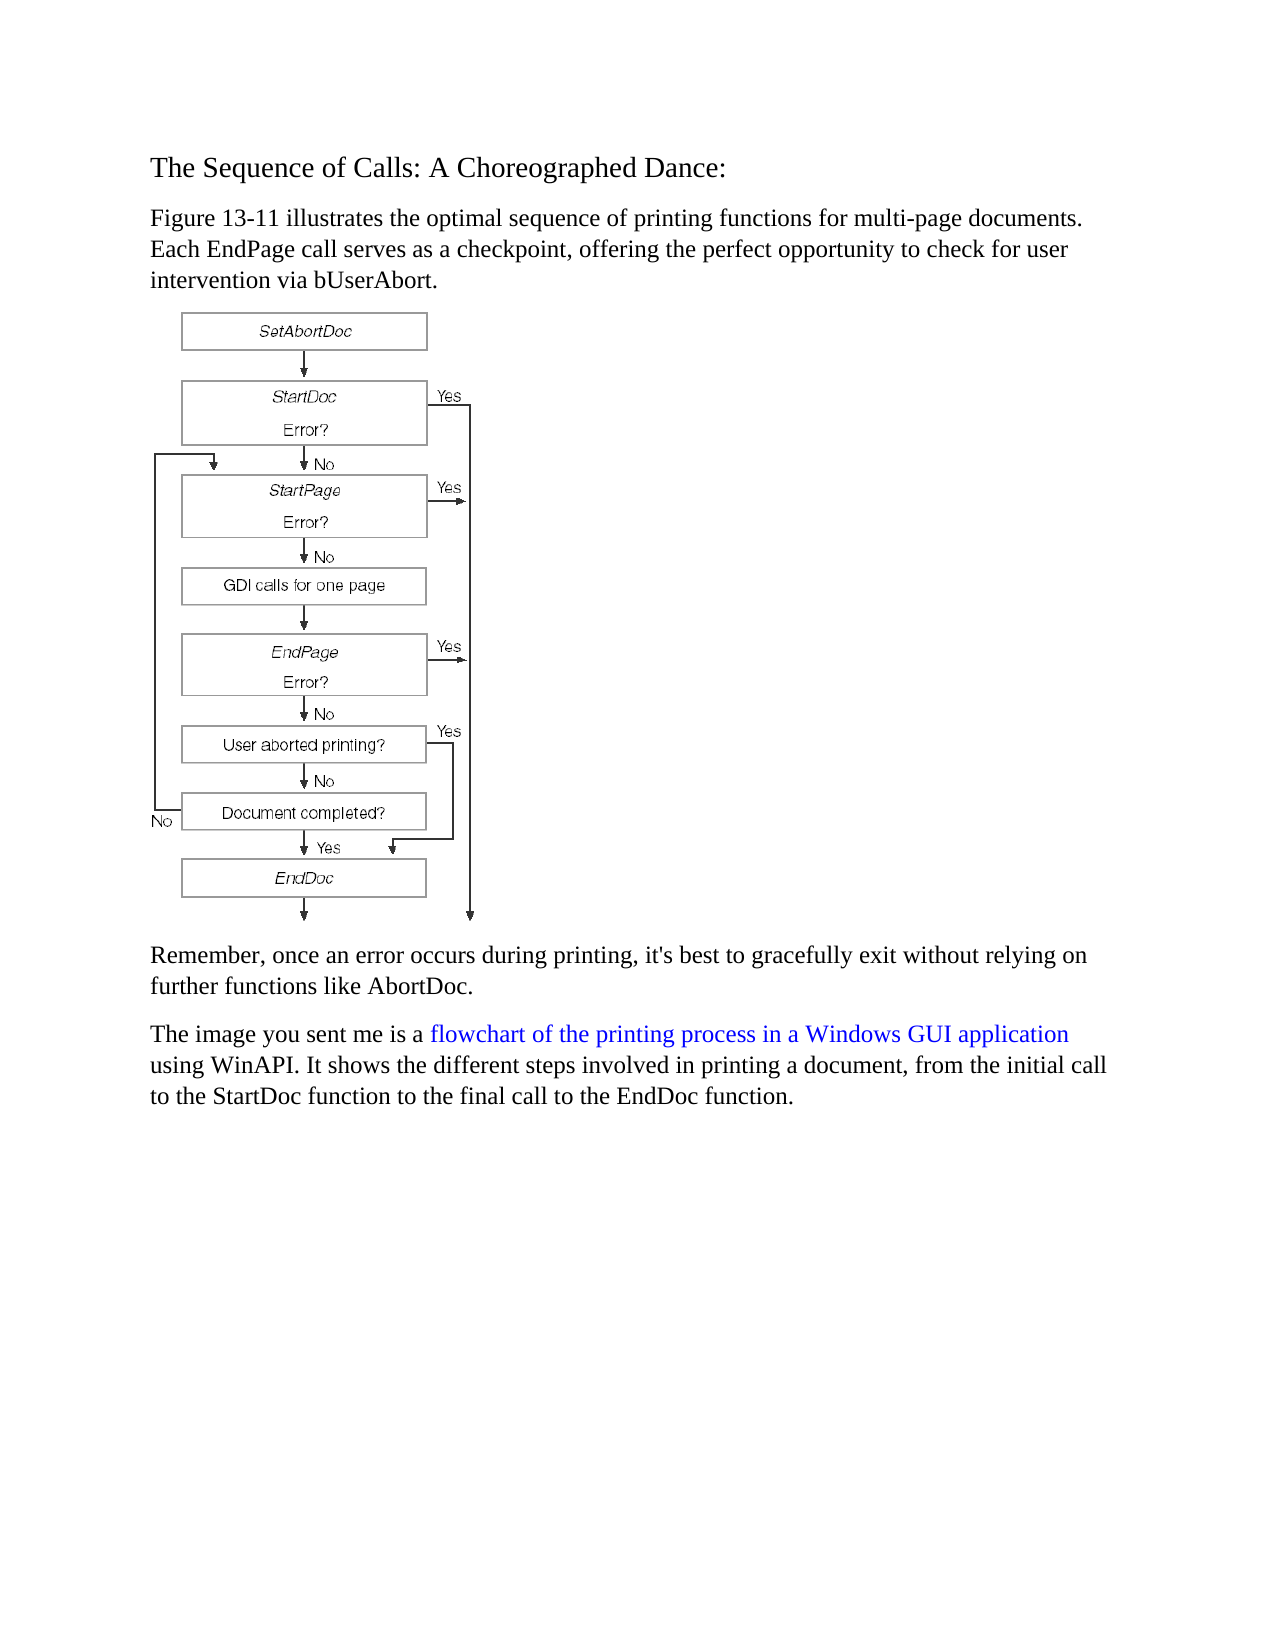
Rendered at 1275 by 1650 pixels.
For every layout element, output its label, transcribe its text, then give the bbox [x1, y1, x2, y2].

text The Sequence of Calls: A Choreographed Dance: [150, 150, 1125, 183]
text The image you sent me is a flowchart of the printing process in a Windows GUI application using WinAPI. It shows the different steps involved in printing a document, from the initial call to the StartDoc function to the final call to the EndDoc function. [150, 1019, 1125, 1109]
text Figure 13-11 illustrates the optimal sequence of printing functions for multi-page documents. Each EndPage call serves as a checkpoint, offering the perfect opportunity to check for user intervention via bUserAbort. [150, 203, 1125, 294]
picture [150, 312, 474, 921]
text Remember, once an error occurs during printing, it's best to gracefully exit without relying on further functions like AbortDoc. [150, 940, 1125, 1000]
